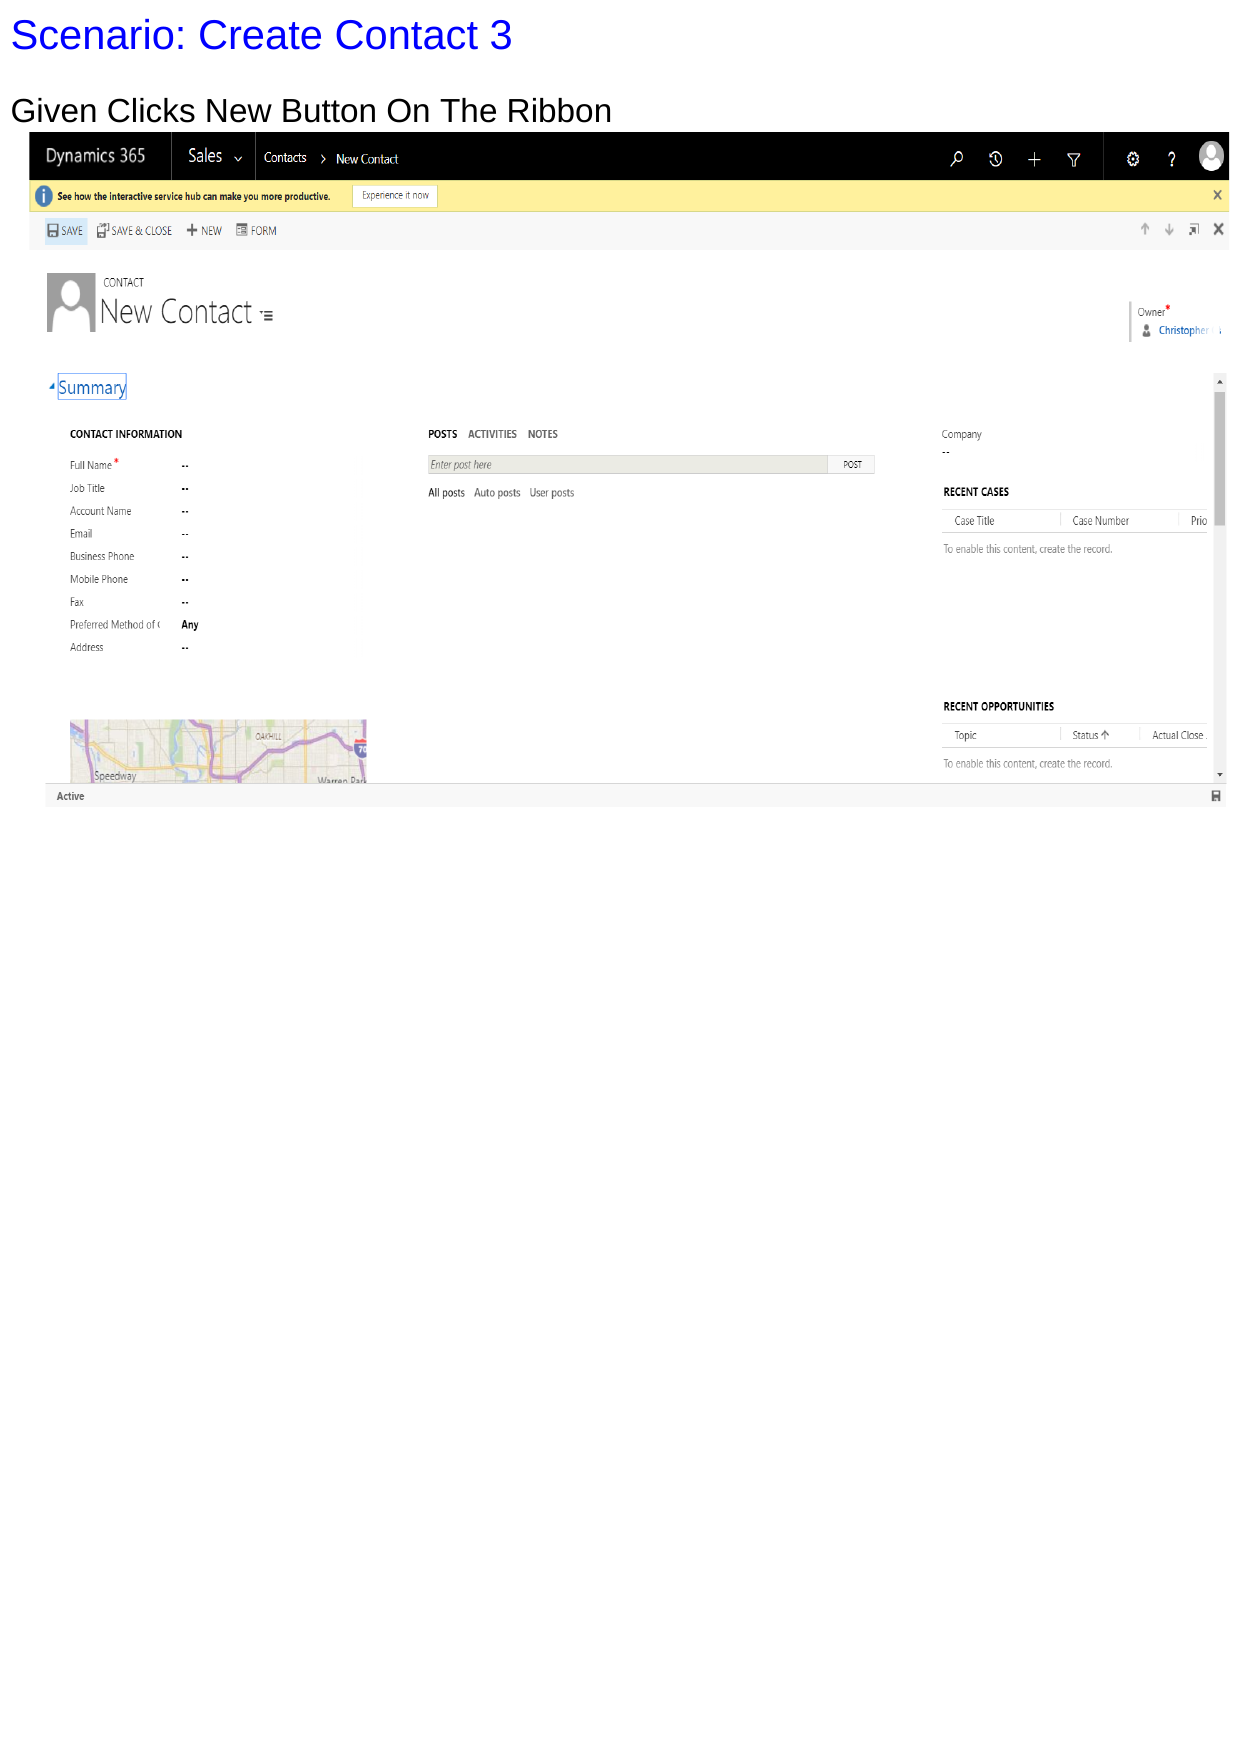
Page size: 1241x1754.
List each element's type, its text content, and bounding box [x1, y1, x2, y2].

picture [29, 132, 1230, 808]
